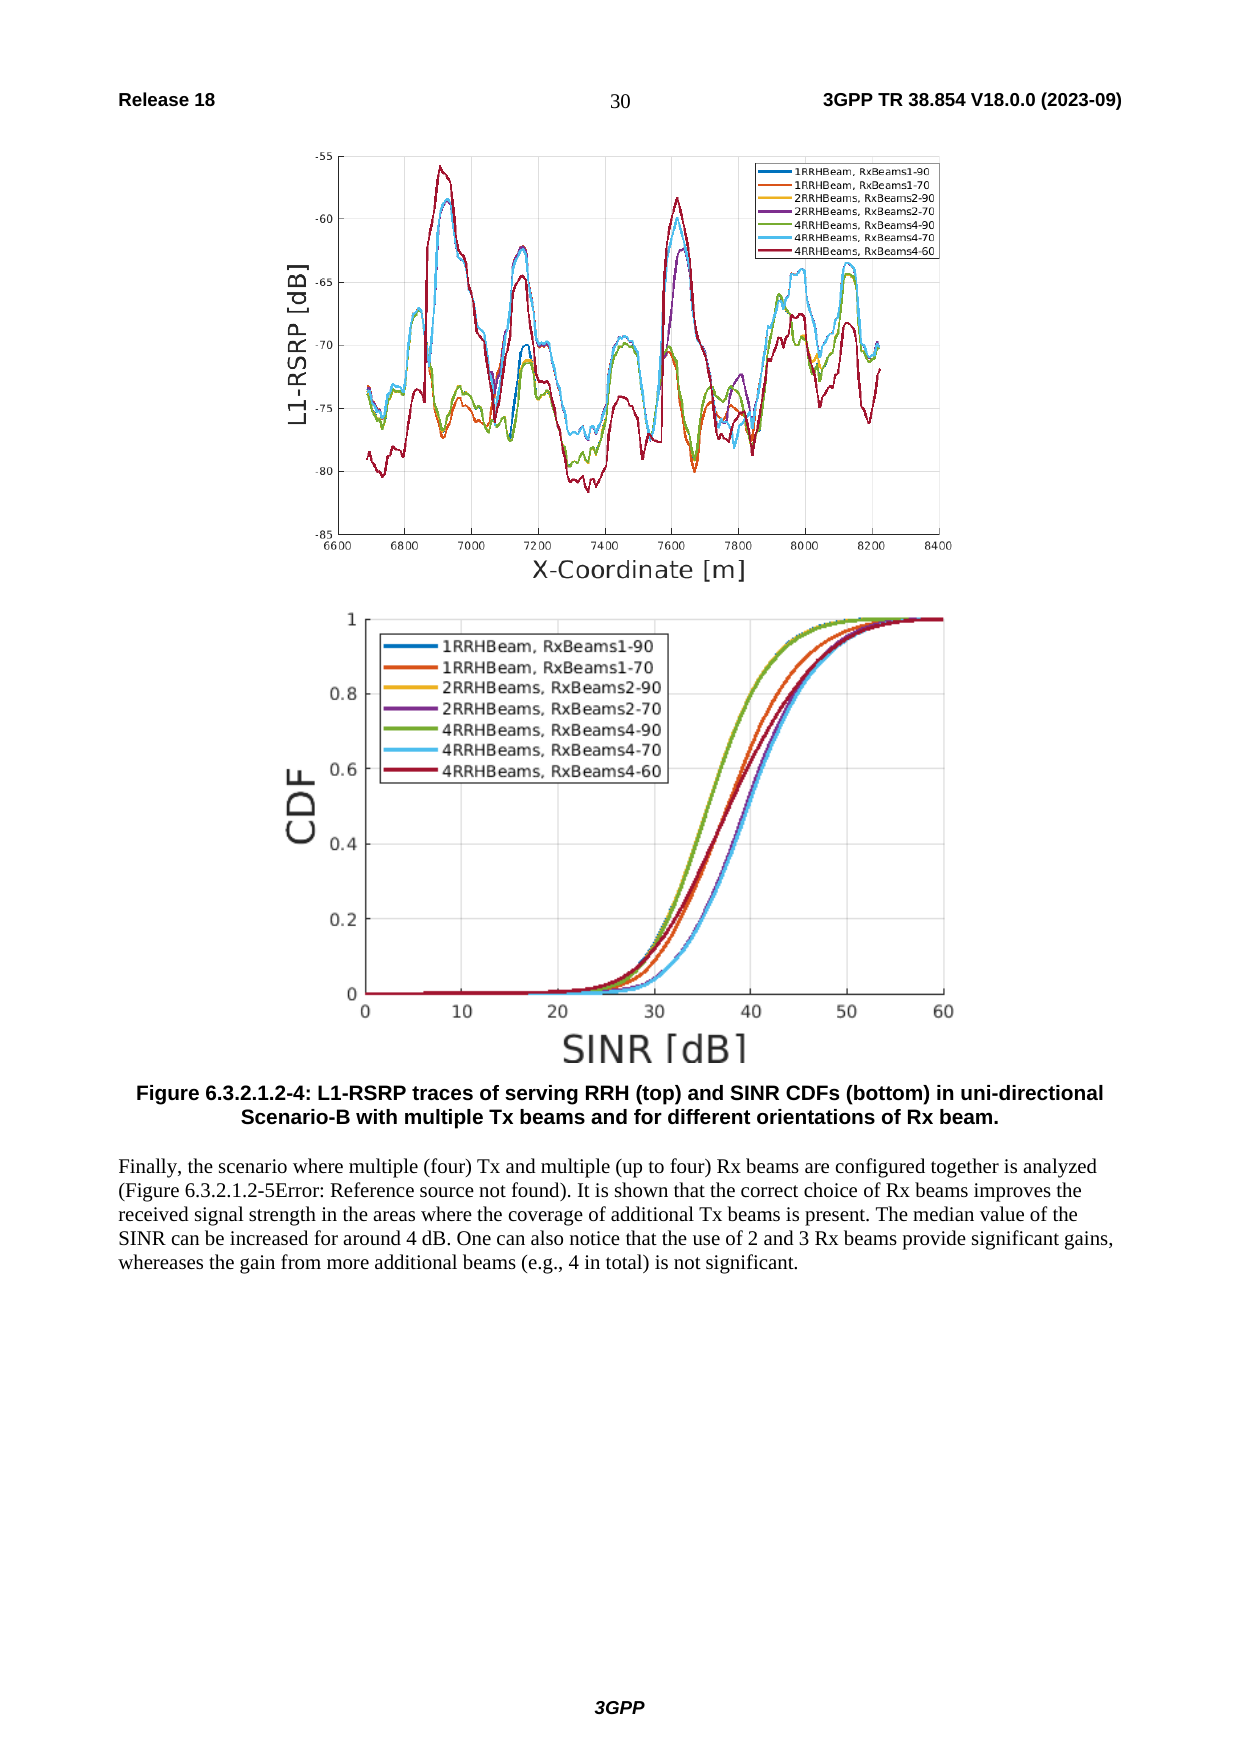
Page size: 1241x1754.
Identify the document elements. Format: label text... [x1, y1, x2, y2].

picture [285, 147, 956, 583]
text Figure 6.3.2.1.2-4: L1-RSRP traces of serving RRH (top) and SINR CDFs (bottom) in uni-directional Scenario-B with multiple Tx beams and for different orientations of Rx beam. [118, 1081, 1122, 1129]
picture [283, 608, 958, 1063]
